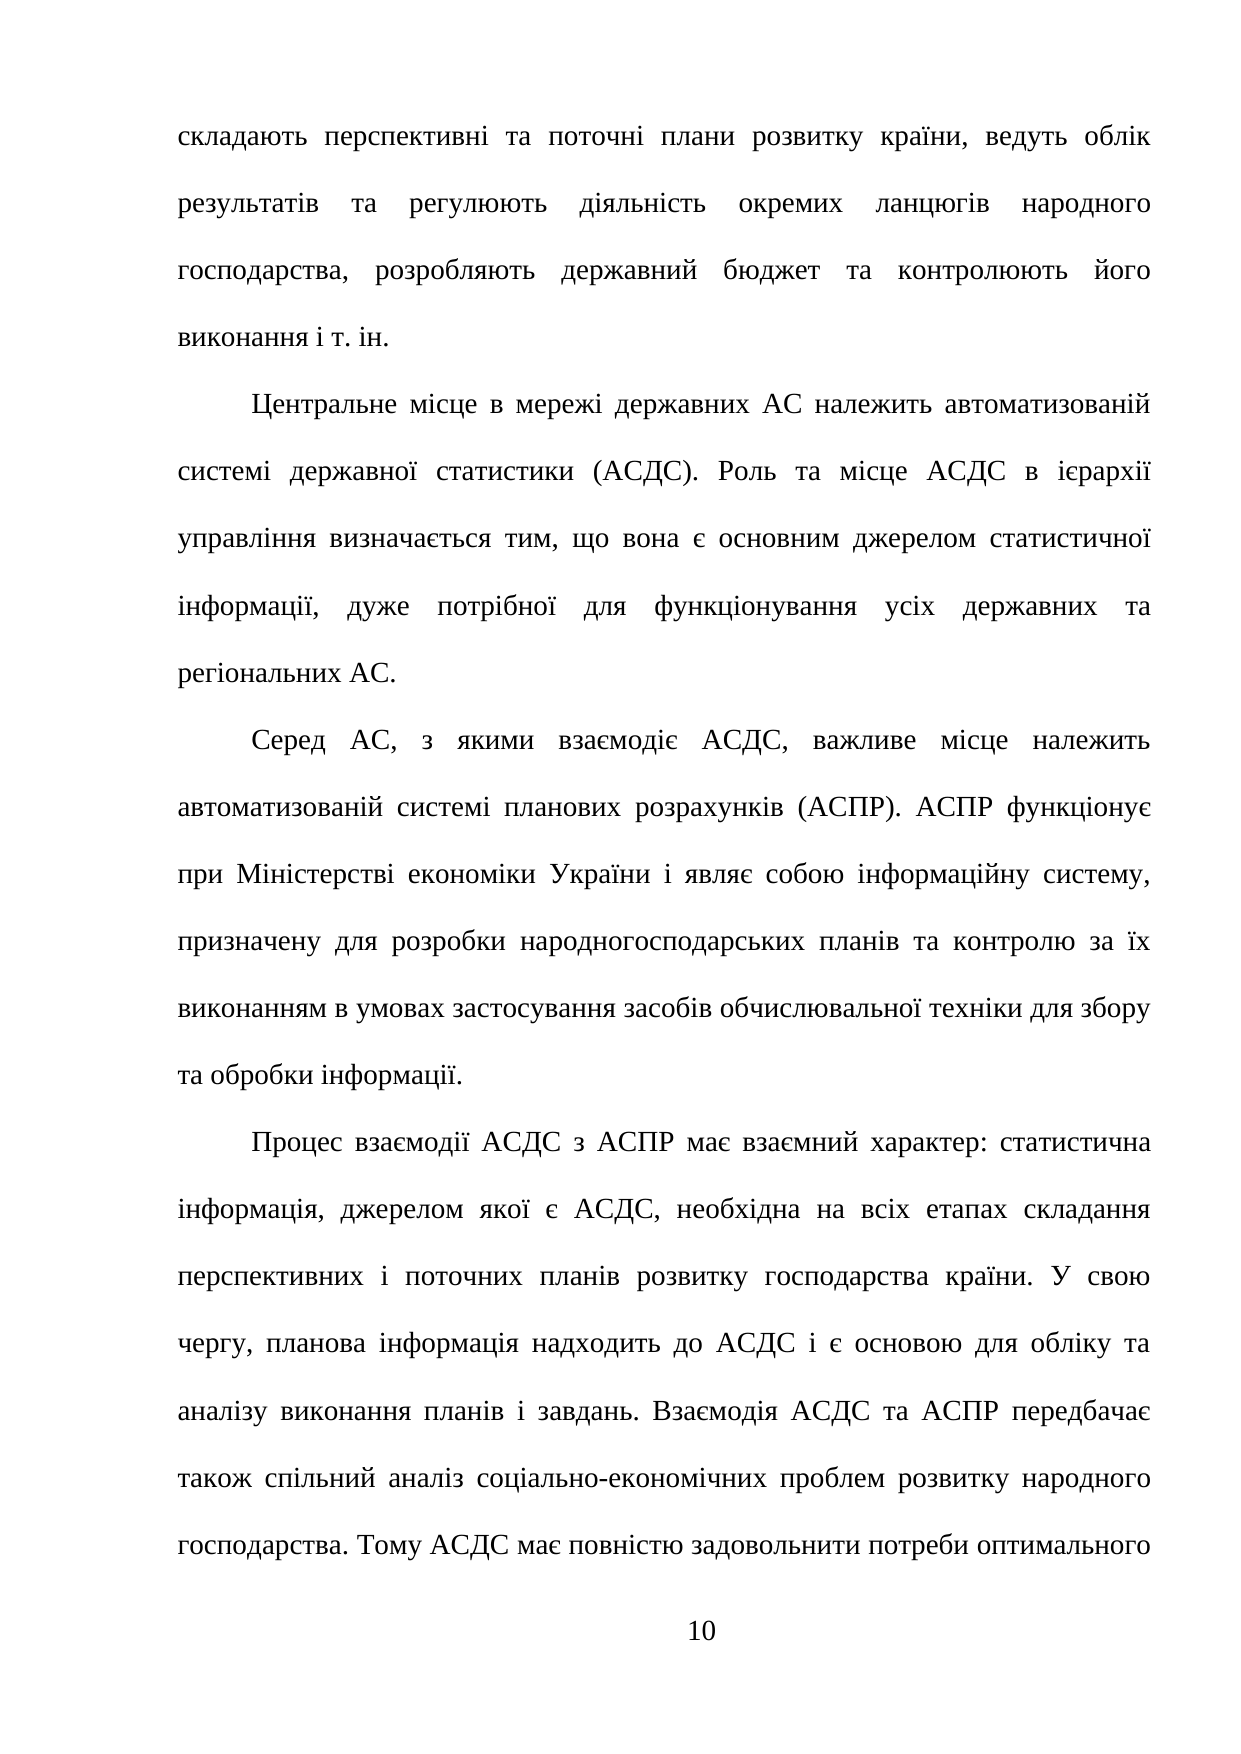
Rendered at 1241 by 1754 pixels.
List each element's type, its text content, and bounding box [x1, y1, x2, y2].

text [177, 1124, 1152, 1560]
text Центральне місце в мережі державних АС належить автоматизованій системі державної статистики (АСДС). Роль та місце АСДС в ієрархії управління визначається тим, що вона є основним джерелом статистичної інформації, дуже потрібної для функціонування усіх державних та регіональних АС. [177, 386, 1152, 688]
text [177, 118, 1152, 353]
text Серед АС, з якими взаємодіє АСДС, важливе місце належить автоматизованій системі планових розрахунків (АСПР). АСПР функціонує при Міністерстві економіки України і являє собою інформаційну систему, призначену для розробки народногосподарських планів та контролю за їх виконанням в умовах застосування засобів обчислювальної техніки для збору та обробки інформації. [177, 722, 1152, 1091]
